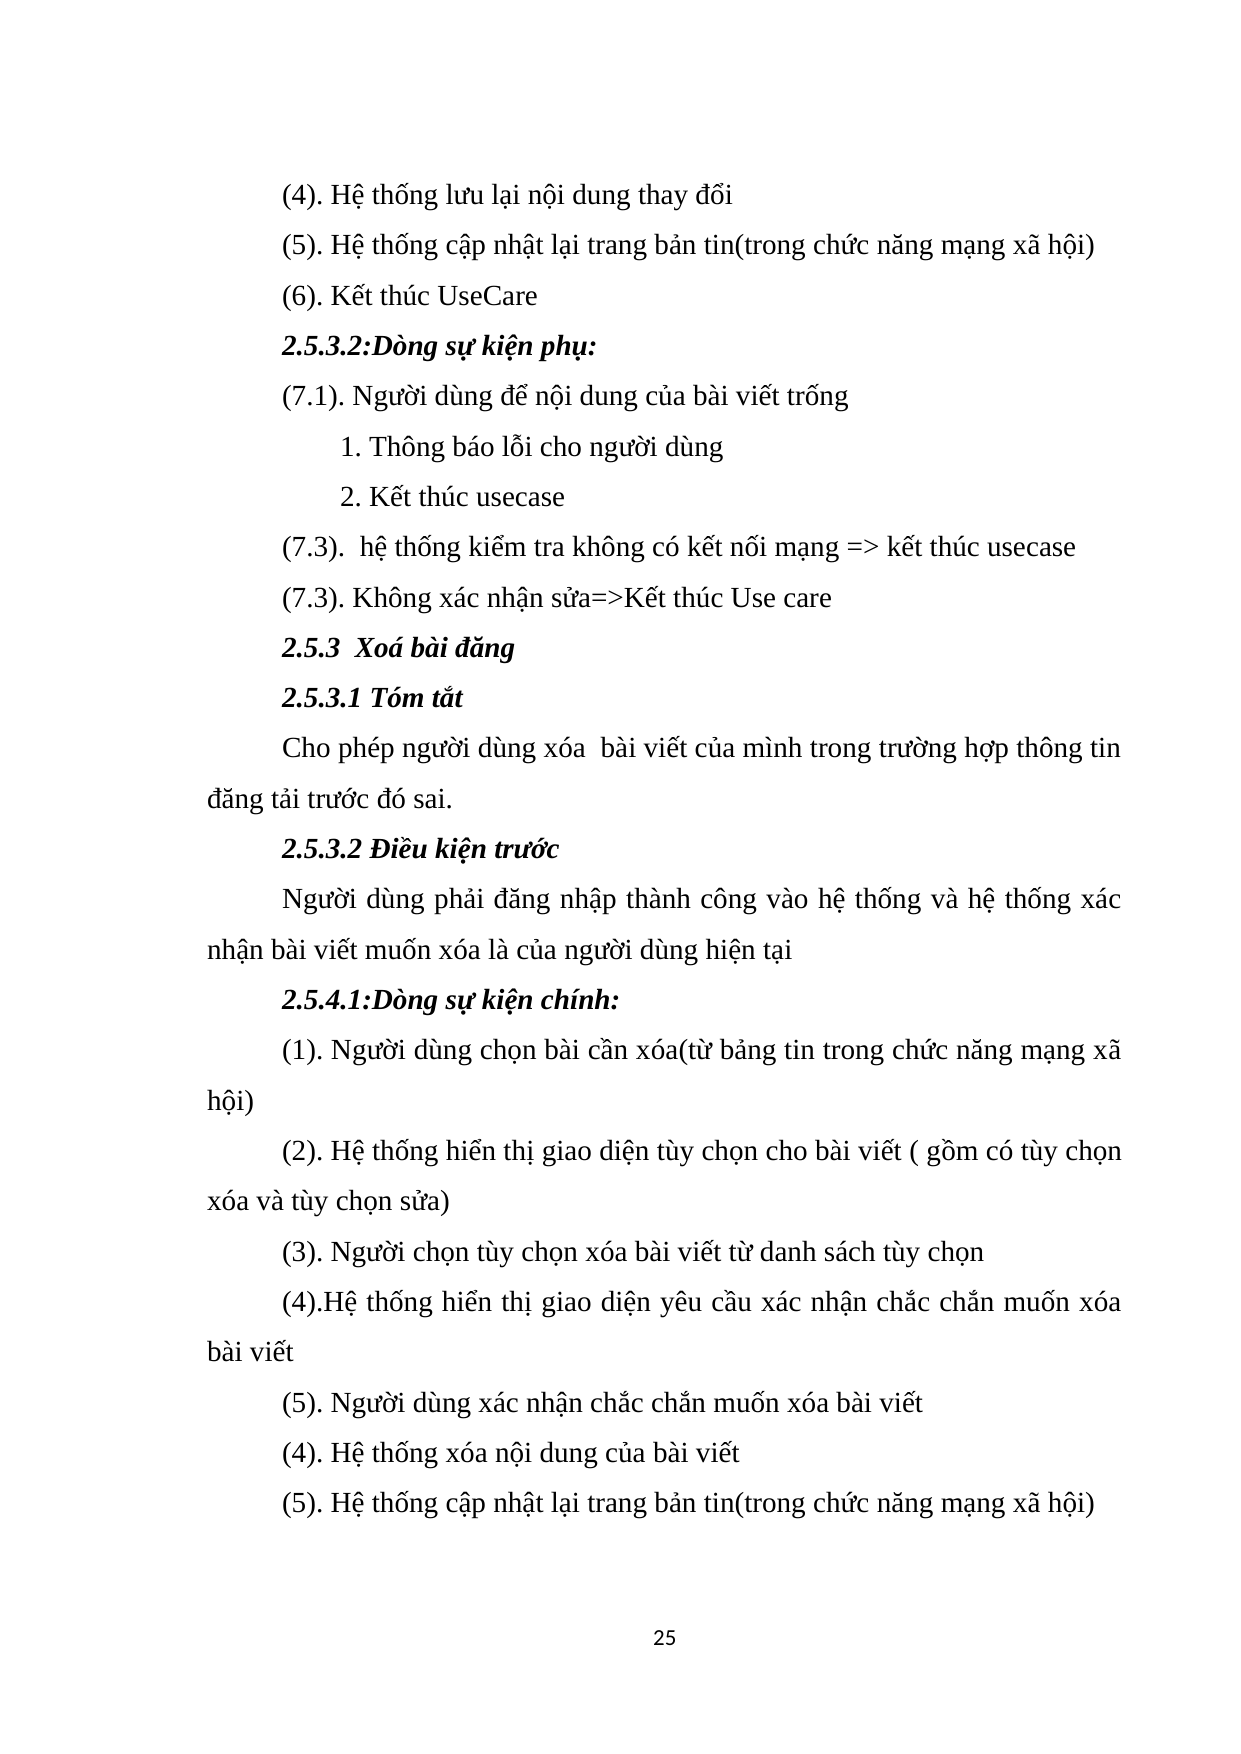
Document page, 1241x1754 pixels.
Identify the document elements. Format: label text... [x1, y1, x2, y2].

list (1). Người dùng chọn bài cần xóa(từ bảng tin trong chức năng mạng xã hội) [207, 1032, 1122, 1116]
list (4). Hệ thống xóa nội dung của bài viết [207, 1435, 1122, 1468]
text Cho phép người dùng xóa bài viết của mình trong trường hợp thông tin đăng tải trước đó sai. [207, 731, 1122, 814]
list 2. Kết thúc usecase [207, 479, 1122, 513]
list Xoá bài đăng [207, 630, 1122, 663]
list (7.1). Người dùng để nội dung của bài viết trống [207, 378, 1122, 412]
list (4).Hệ thống hiển thị giao diện yêu cầu xác nhận chắc chắn muốn xóa bài viết [207, 1284, 1122, 1368]
list Điều kiện trước [207, 831, 1122, 865]
list (5). Hệ thống cập nhật lại trang bản tin(trong chức năng mạng xã hội) [207, 227, 1122, 261]
list (7.3). hệ thống kiểm tra không có kết nối mạng => kết thúc usecase [207, 529, 1122, 563]
list (7.3). Không xác nhận sửa=>Kết thúc Use care [207, 580, 1122, 613]
list (2). Hệ thống hiển thị giao diện tùy chọn cho bài viết ( gồm có tùy chọn xóa và tùy chọn sửa) [207, 1133, 1122, 1217]
list (5). Người dùng xác nhận chắc chắn muốn xóa bài viết [207, 1385, 1122, 1418]
list 1. Thông báo lỗi cho người dùng [207, 429, 1122, 462]
list Người dùng phải đăng nhập thành công vào hệ thống và hệ thống xác nhận bài viết muốn xóa là của người dùng hiện tại [207, 882, 1122, 965]
list (6). Kết thúc UseCare [207, 278, 1122, 311]
list (5). Hệ thống cập nhật lại trang bản tin(trong chức năng mạng xã hội) [207, 1485, 1122, 1519]
list Tóm tắt [207, 680, 1122, 714]
list 2.5.3.2:Dòng sự kiện phụ: [207, 328, 1122, 362]
list (3). Người chọn tùy chọn xóa bài viết từ danh sách tùy chọn [207, 1234, 1122, 1267]
list (4). Hệ thống lưu lại nội dung thay đổi [207, 177, 1122, 211]
list 2.5.4.1:Dòng sự kiện chính: [207, 982, 1122, 1016]
